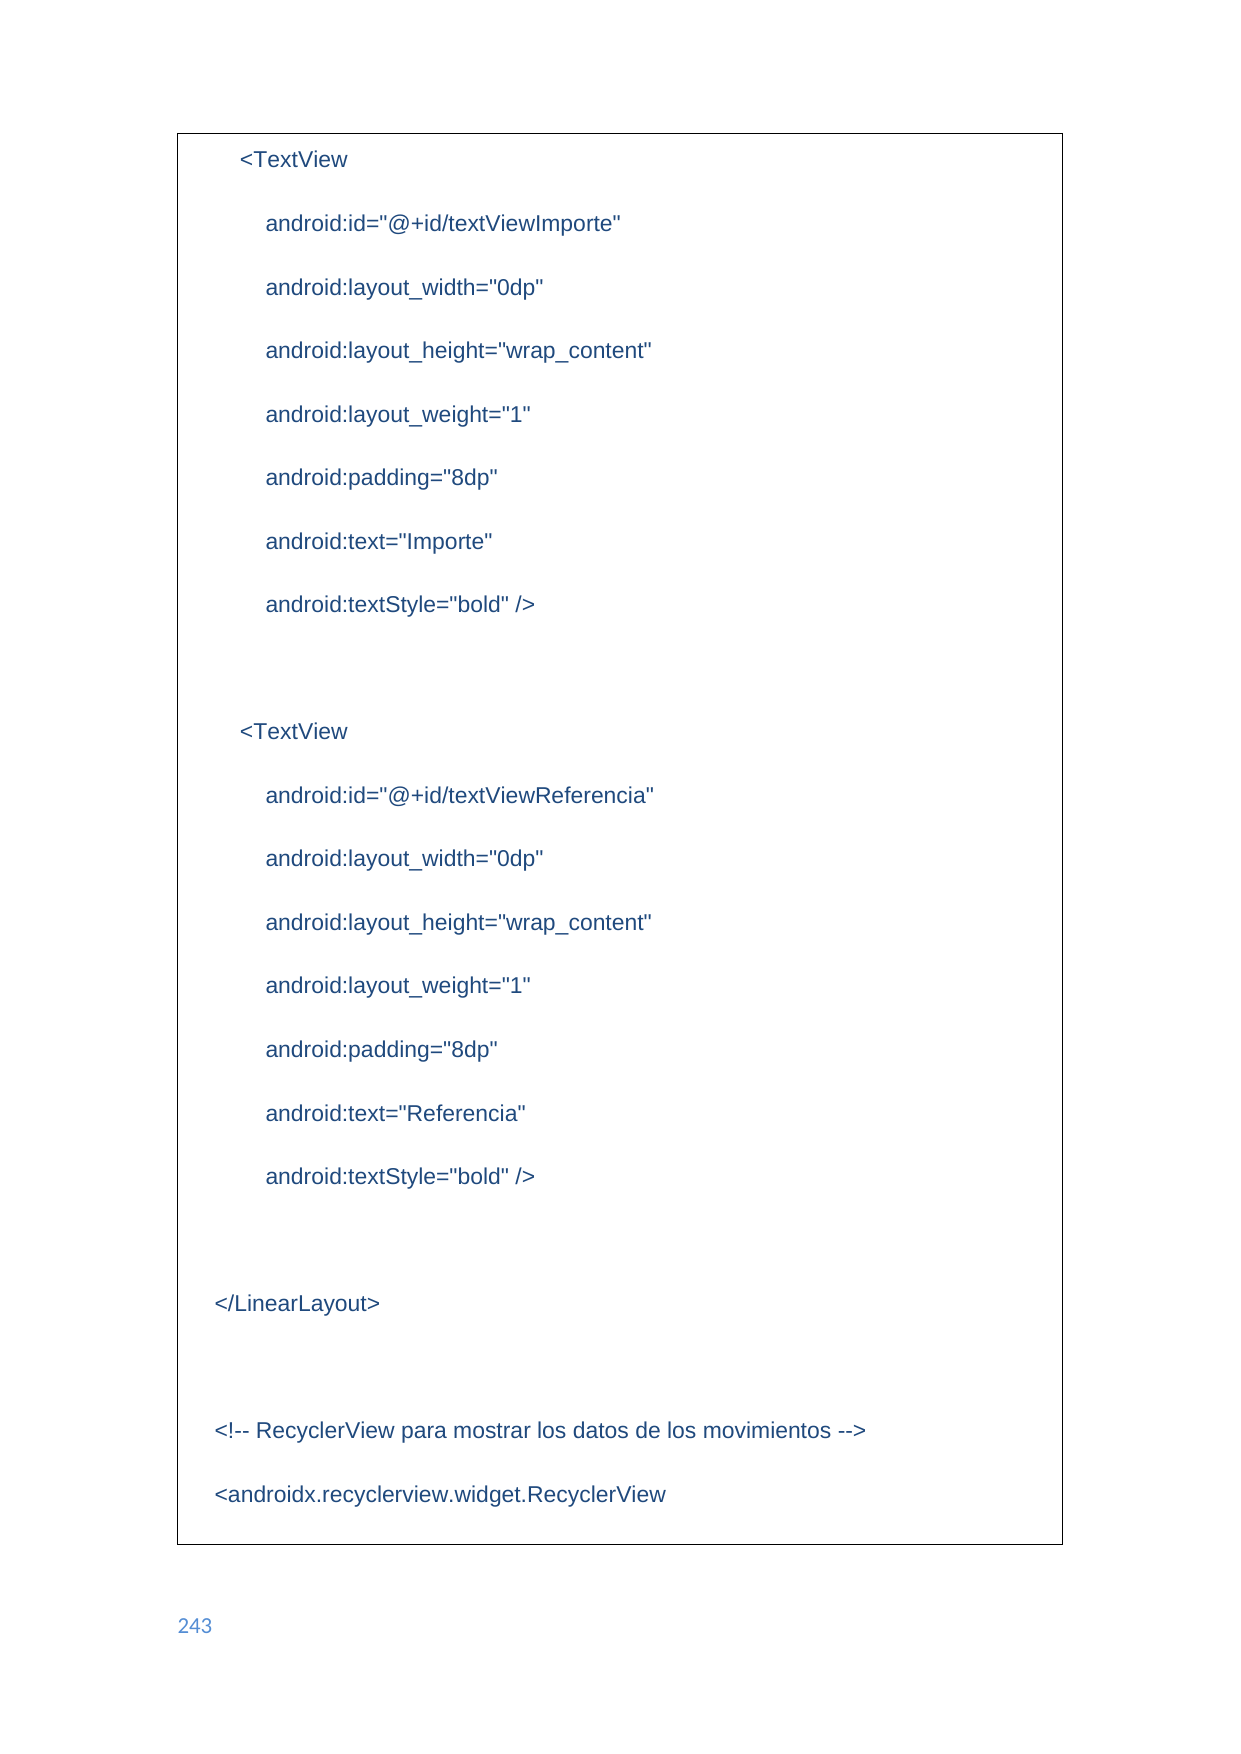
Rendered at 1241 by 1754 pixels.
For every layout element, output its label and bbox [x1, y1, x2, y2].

table_header [178, 134, 1062, 1544]
